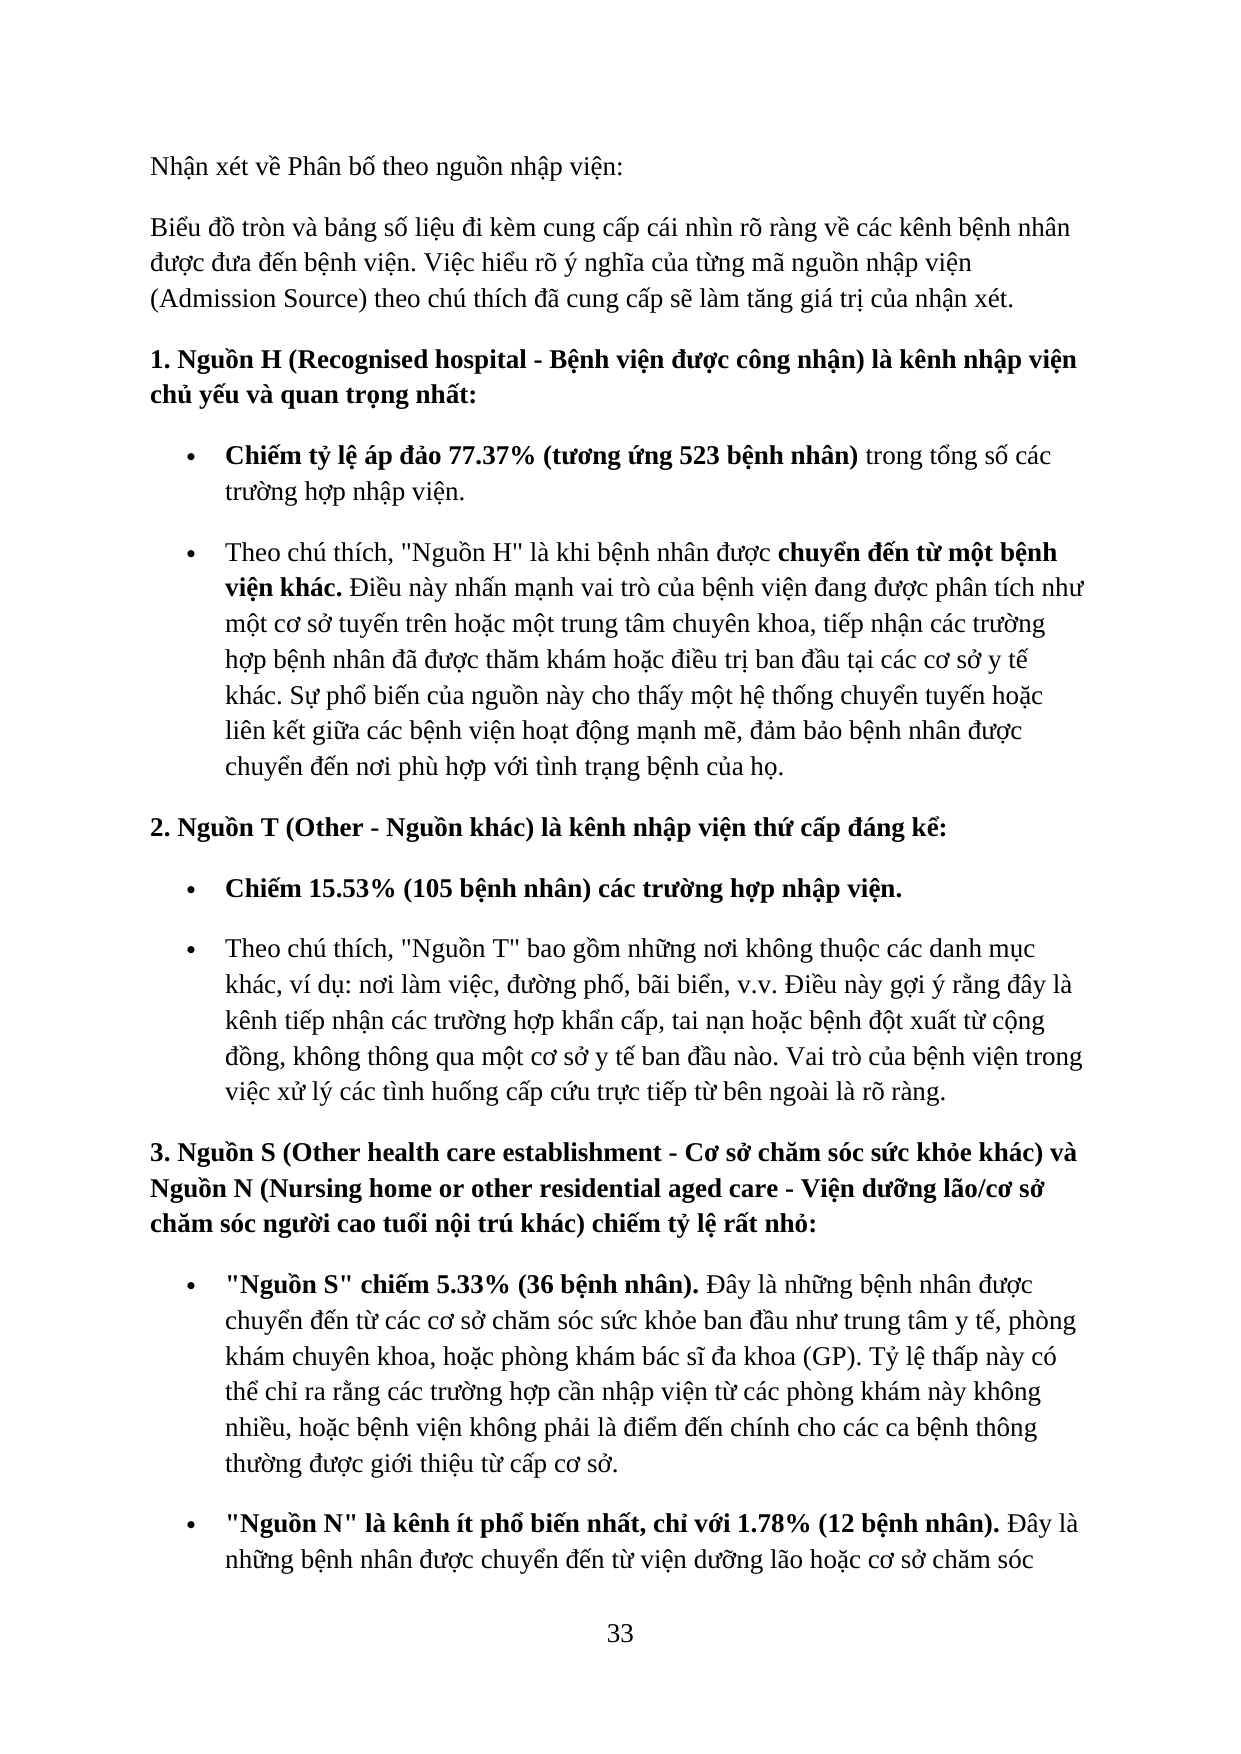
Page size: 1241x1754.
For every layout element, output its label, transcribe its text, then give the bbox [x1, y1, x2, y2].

list Chiếm 15.53% (105 bệnh nhân) các trường hợp nhập viện. [187, 872, 1090, 903]
text Nhận xét về Phân bố theo nguồn nhập viện: [150, 150, 1090, 181]
text 2. Nguồn T (Other - Nguồn khác) là kênh nhập viện thứ cấp đáng kể: [150, 811, 1090, 842]
list Chiếm tỷ lệ áp đảo 77.37% (tương ứng 523 bệnh nhân) trong tổng số các trường hợp nhập viện. [187, 439, 1090, 506]
text 3. Nguồn S (Other health care establishment - Cơ sở chăm sóc sức khỏe khác) và Nguồn N (Nursing home or other residential aged care - Viện dưỡng lão/cơ sở chăm sóc người cao tuổi nội trú khác) chiếm tỷ lệ rất nhỏ: [150, 1136, 1090, 1239]
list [187, 1508, 1090, 1574]
list Theo chú thích, "Nguồn H" là khi bệnh nhân được chuyển đến từ một bệnh viện khác. Điều này nhấn mạnh vai trò của bệnh viện đang được phân tích như một cơ sở tuyến trên hoặc một trung tâm chuyên khoa, tiếp nhận các trường hợp bệnh nhân đã được thăm khám hoặc điều trị ban đầu tại các cơ sở y tế khác. Sự phổ biến của nguồn này cho thấy một hệ thống chuyển tuyến hoặc liên kết giữa các bệnh viện hoạt động mạnh mẽ, đảm bảo bệnh nhân được chuyển đến nơi phù hợp với tình trạng bệnh của họ. [187, 536, 1090, 781]
list "Nguồn S" chiếm 5.33% (36 bệnh nhân). Đây là những bệnh nhân được chuyển đến từ các cơ sở chăm sóc sức khỏe ban đầu như trung tâm y tế, phòng khám chuyên khoa, hoặc phòng khám bác sĩ đa khoa (GP). Tỷ lệ thấp này có thể chỉ ra rằng các trường hợp cần nhập viện từ các phòng khám này không nhiều, hoặc bệnh viện không phải là điểm đến chính cho các ca bệnh thông thường được giới thiệu từ cấp cơ sở. [187, 1268, 1090, 1478]
list Theo chú thích, "Nguồn T" bao gồm những nơi không thuộc các danh mục khác, ví dụ: nơi làm việc, đường phố, bãi biển, v.v. Điều này gợi ý rằng đây là kênh tiếp nhận các trường hợp khẩn cấp, tai nạn hoặc bệnh đột xuất từ cộng đồng, không thông qua một cơ sở y tế ban đầu nào. Vai trò của bệnh viện trong việc xử lý các tình huống cấp cứu trực tiếp từ bên ngoài là rõ ràng. [187, 932, 1090, 1106]
text 1. Nguồn H (Recognised hospital - Bệnh viện được công nhận) là kênh nhập viện chủ yếu và quan trọng nhất: [150, 343, 1090, 410]
text Biểu đồ tròn và bảng số liệu đi kèm cung cấp cái nhìn rõ ràng về các kênh bệnh nhân được đưa đến bệnh viện. Việc hiểu rõ ý nghĩa của từng mã nguồn nhập viện (Admission Source) theo chú thích đã cung cấp sẽ làm tăng giá trị của nhận xét. [150, 211, 1090, 313]
